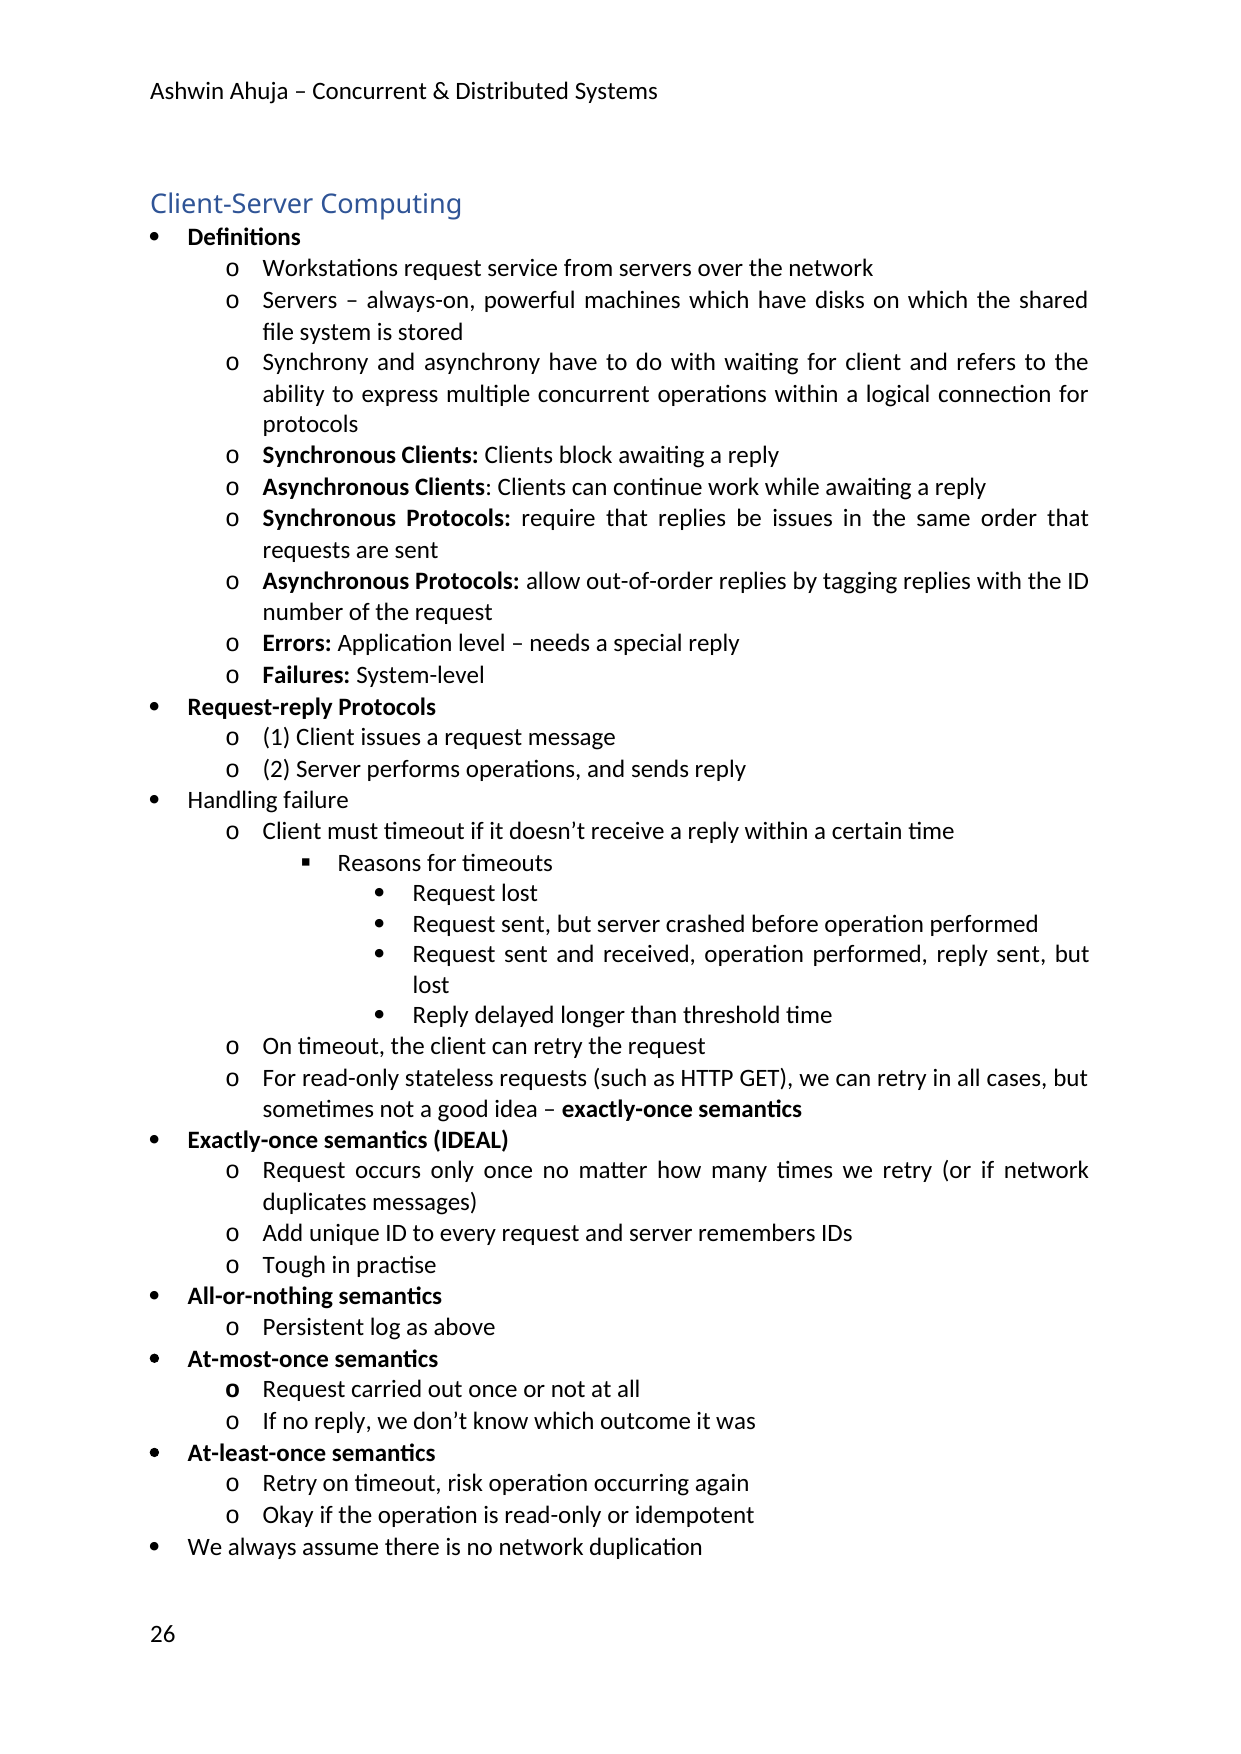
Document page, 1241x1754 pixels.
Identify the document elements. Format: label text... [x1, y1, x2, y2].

list Definitions [150, 222, 1090, 252]
list At-least-once semantics [150, 1437, 1090, 1467]
list Tough in practise [225, 1249, 1090, 1281]
list Add unique ID to every request and server remembers IDs [225, 1217, 1090, 1249]
list On timeout, the client can retry the request [225, 1030, 1090, 1062]
list Request carried out once or not at all [225, 1373, 1090, 1405]
list Errors: Application level – needs a special reply [225, 627, 1090, 659]
list Request sent, but server crashed before operation performed [375, 908, 1090, 938]
list Reasons for timeouts [300, 847, 1090, 877]
list Failures: System-level [225, 659, 1090, 691]
list (2) Server performs operations, and sends reply [225, 753, 1090, 785]
list Request occurs only once no matter how many times we retry (or if network duplicates messages) [225, 1155, 1090, 1217]
list Reply delayed longer than threshold time [375, 999, 1090, 1030]
list Workstations request service from servers over the network [225, 252, 1090, 284]
list Asynchronous Protocols: allow out-of-order replies by tagging replies with the ID number of the request [225, 565, 1090, 627]
list Asynchronous Clients: Clients can continue work while awaiting a reply [225, 471, 1090, 502]
list If no reply, we don’t know which outcome it was [225, 1405, 1090, 1437]
list (1) Client issues a request message [225, 721, 1090, 753]
list Request-reply Protocols [150, 691, 1090, 721]
list For read-only stateless requests (such as HTTP GET), we can retry in all cases, but sometimes not a good idea – exactly-once semantics [225, 1062, 1090, 1124]
list Okay if the operation is read-only or idempotent [225, 1499, 1090, 1531]
list Retry on timeout, risk operation occurring again [225, 1467, 1090, 1499]
list All-or-nothing semantics [150, 1281, 1090, 1311]
list Synchronous Clients: Clients block awaiting a reply [225, 439, 1090, 471]
list Servers – always-on, powerful machines which have disks on which the shared file system is stored [225, 284, 1090, 346]
list Client must timeout if it doesn’t receive a reply within a certain time [225, 815, 1090, 847]
list Request lost [375, 877, 1090, 908]
list Exactly-once semantics (IDEAL) [150, 1124, 1090, 1155]
list We always assume there is no network duplication [150, 1531, 1090, 1561]
list Handling failure [150, 785, 1090, 815]
list At-most-once semantics [150, 1343, 1090, 1373]
subtitle Client-Server Computing [150, 185, 1090, 222]
list Synchronous Protocols: require that replies be issues in the same order that requests are sent [225, 502, 1090, 565]
list Request sent and received, operation performed, reply sent, but lost [375, 938, 1090, 999]
list Persistent log as above [225, 1311, 1090, 1343]
list Synchrony and asynchrony have to do with waiting for client and refers to the ability to express multiple concurrent operations within a logical connection for protocols [225, 346, 1090, 439]
